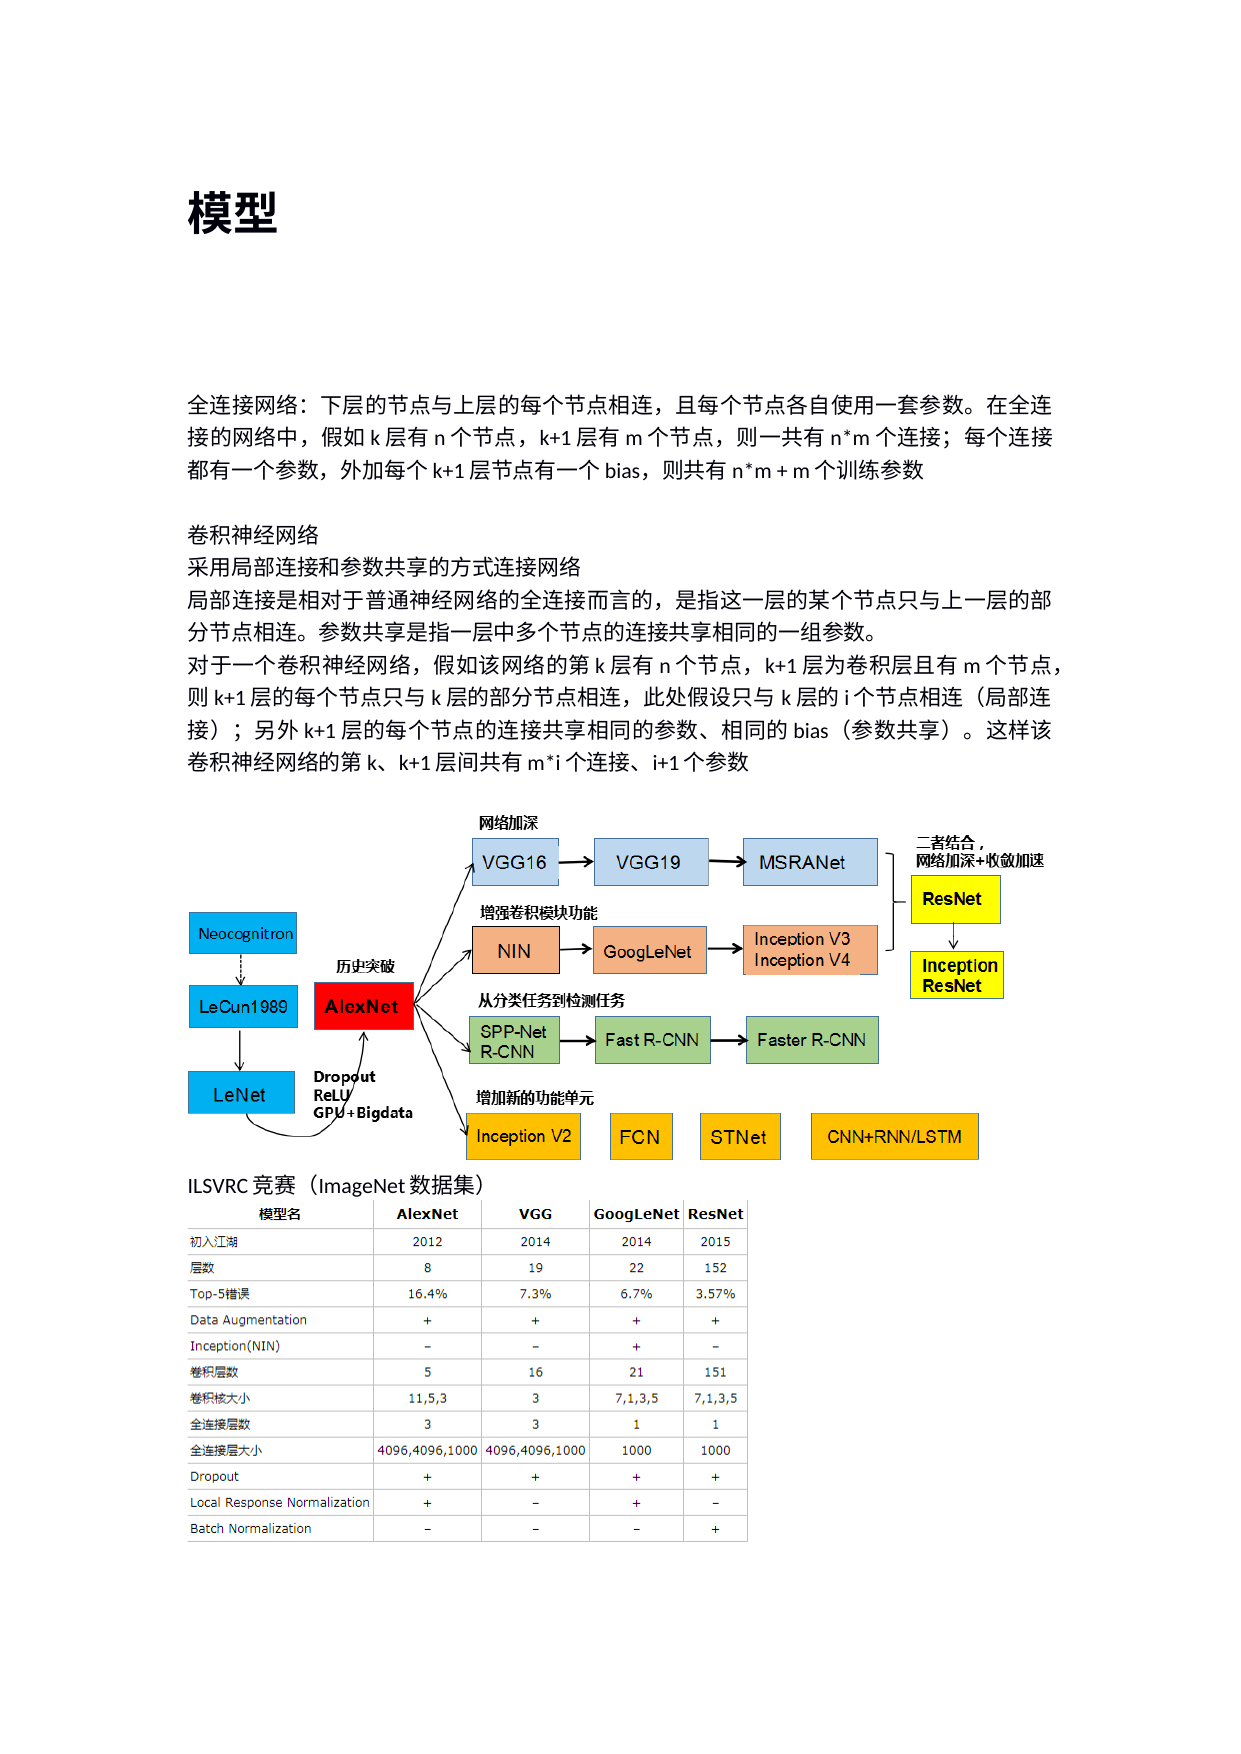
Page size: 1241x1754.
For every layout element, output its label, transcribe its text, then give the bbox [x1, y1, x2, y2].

text 全连接网络：下层的节点与上层的每个节点相连，且每个节点各自使用一套参数。在全连接的网络中，假如k层有n个节点，k+1层有m个节点，则一共有n*m个连接；每个连接都有一个参数，外加每个k+1层节点有一个bias，则共有n*m + m个训练参数 [187, 387, 1053, 485]
text 卷积神经网络 [187, 517, 1053, 550]
picture [187, 810, 1053, 1160]
text 采用局部连接和参数共享的方式连接网络 [187, 550, 1053, 582]
text 对于一个卷积神经网络，假如该网络的第k层有n个节点，k+1层为卷积层且有m个节点，则k+1层的每个节点只与k层的部分节点相连，此处假设只与k层的i个节点相连（局部连接）；另外k+1层的每个节点的连接共享相同的参数、相同的bias（参数共享）。这样该卷积神经网络的第k、k+1层间共有m*i个连接、i+1个参数 [187, 647, 1053, 777]
text 局部连接是相对于普通神经网络的全连接而言的，是指这一层的某个节点只与上一层的部分节点相连。参数共享是指一层中多个节点的连接共享相同的一组参数。 [187, 582, 1053, 647]
picture [187, 1200, 749, 1544]
text ILSVRC竞赛（ImageNet数据集） [187, 1167, 1053, 1200]
subtitle 模型 [187, 162, 1053, 259]
